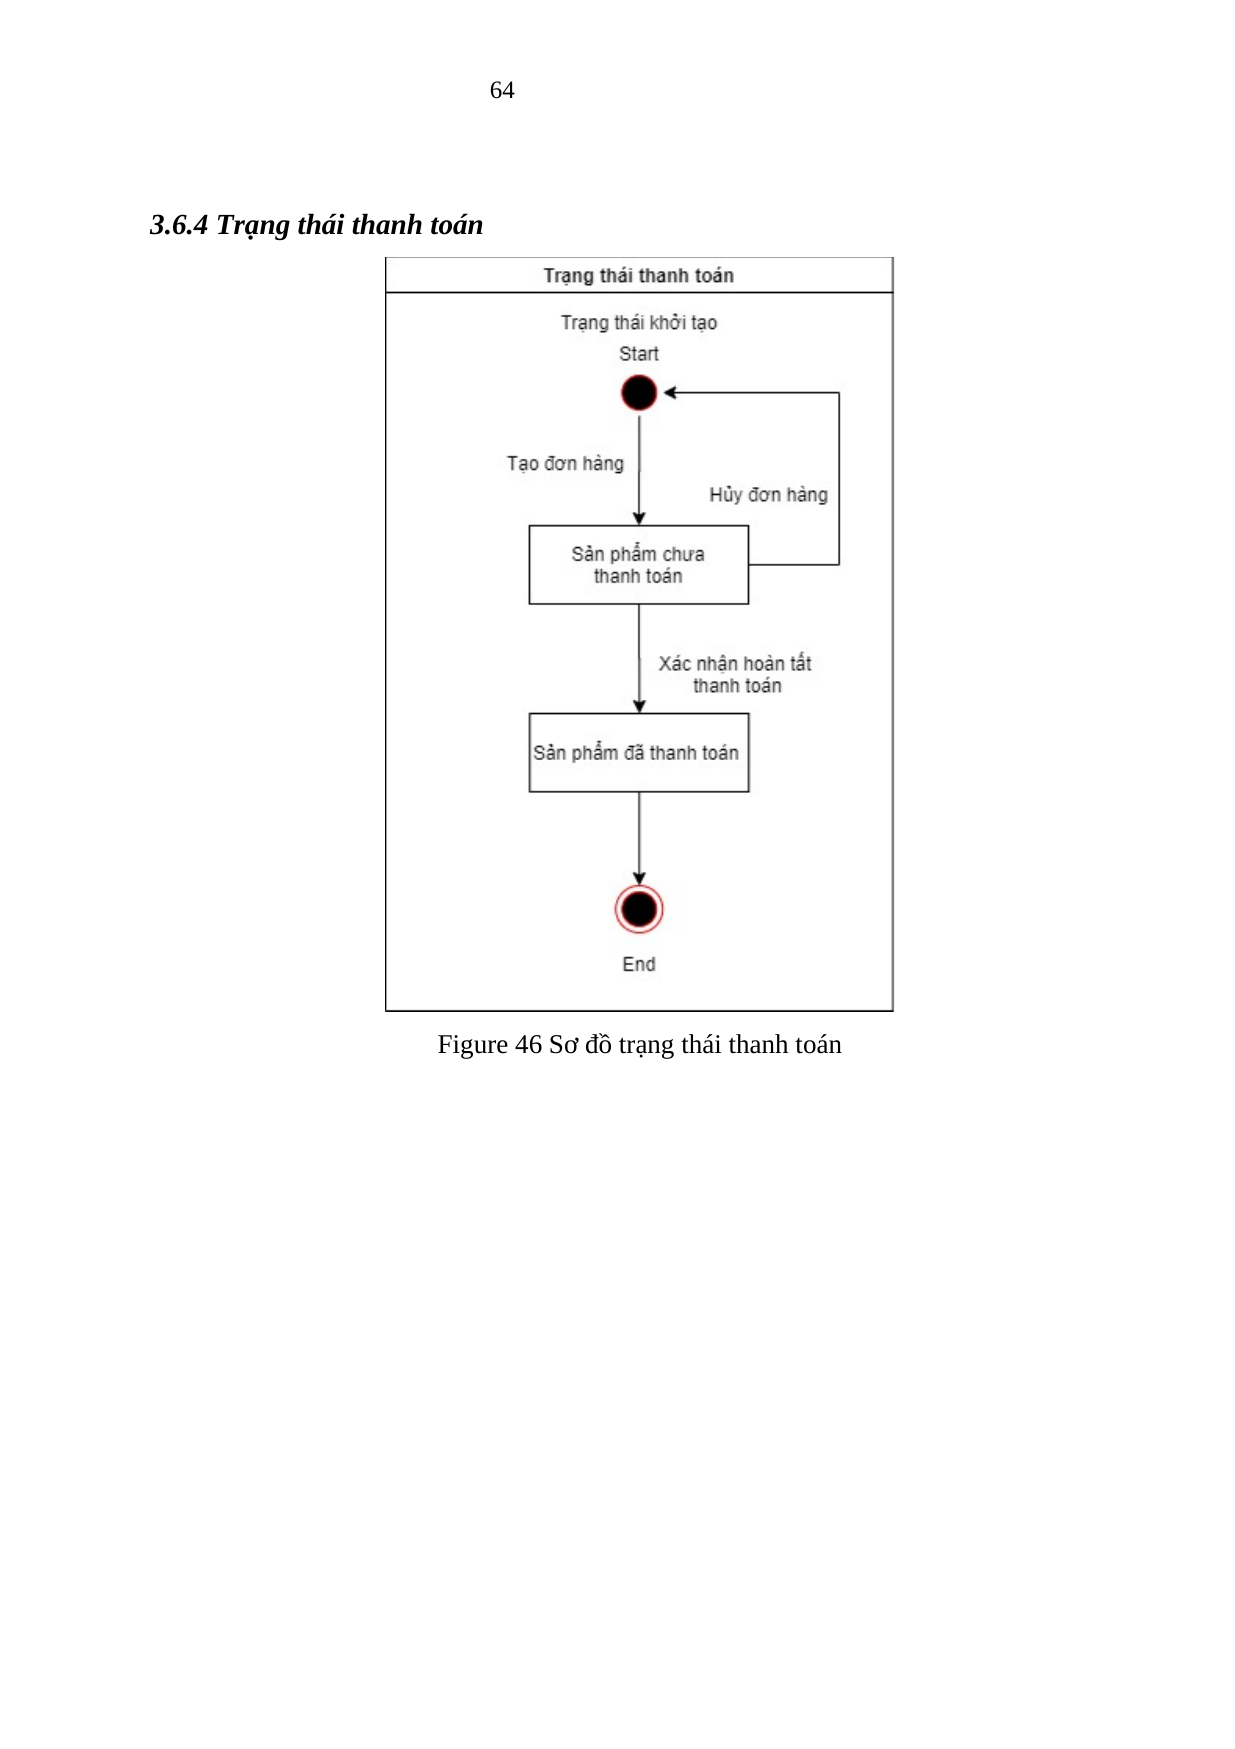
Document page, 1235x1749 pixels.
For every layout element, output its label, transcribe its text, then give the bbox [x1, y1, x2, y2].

picture [385, 257, 895, 1012]
text 3.6.4 Trạng thái thanh toán [150, 207, 1129, 240]
text Figure 46 Sơ đồ trạng thái thanh toán [150, 1028, 1129, 1059]
